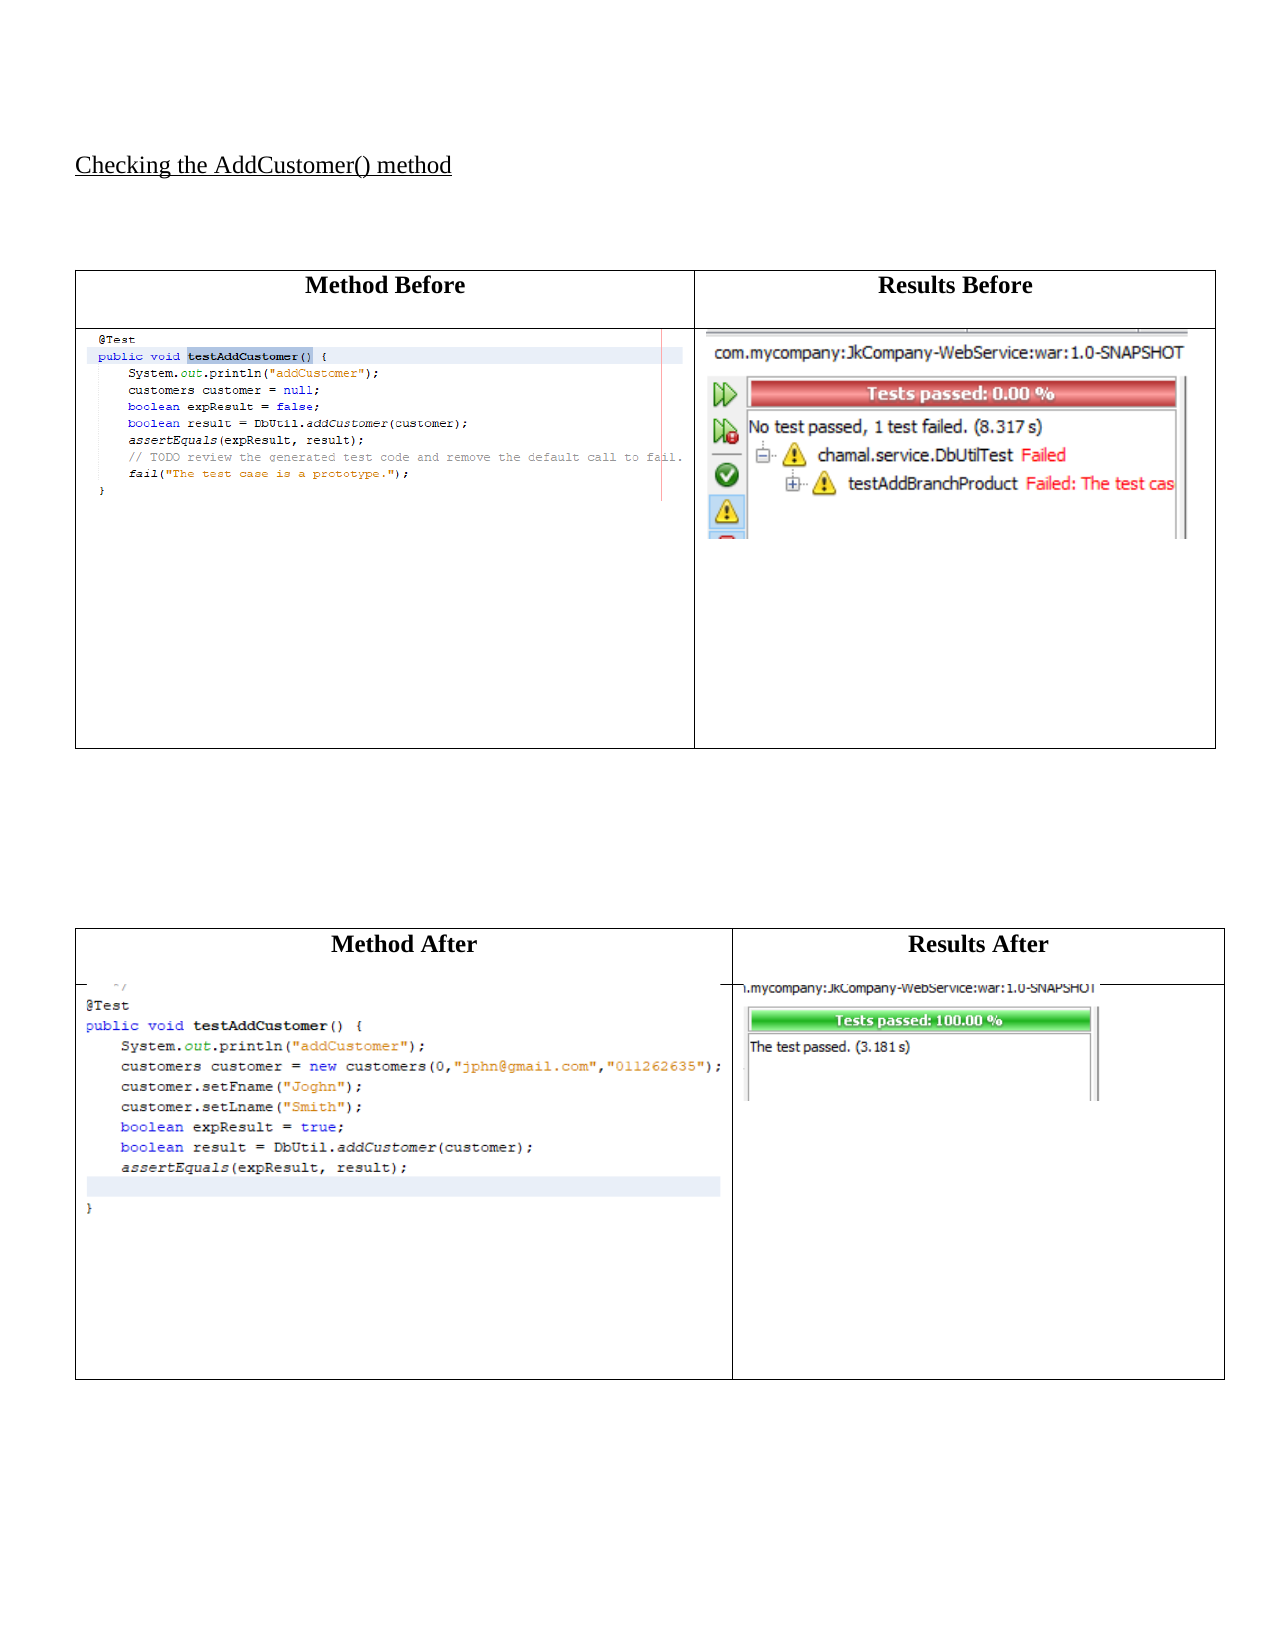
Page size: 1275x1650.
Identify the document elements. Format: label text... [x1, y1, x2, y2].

table_cell [76, 329, 694, 748]
table_cell [733, 985, 1224, 1379]
picture [706, 329, 1188, 539]
table_cell [695, 329, 1215, 748]
table_cell [76, 985, 732, 1379]
picture [743, 984, 1100, 1101]
table_header Results Before [695, 271, 1215, 328]
subtitle Checking the AddCustomer() method [75, 150, 1200, 179]
table_header Method After [76, 929, 732, 984]
table_header Method Before [76, 271, 694, 328]
table_header Results After [733, 929, 1224, 984]
picture [86, 329, 683, 501]
picture [86, 984, 721, 1217]
